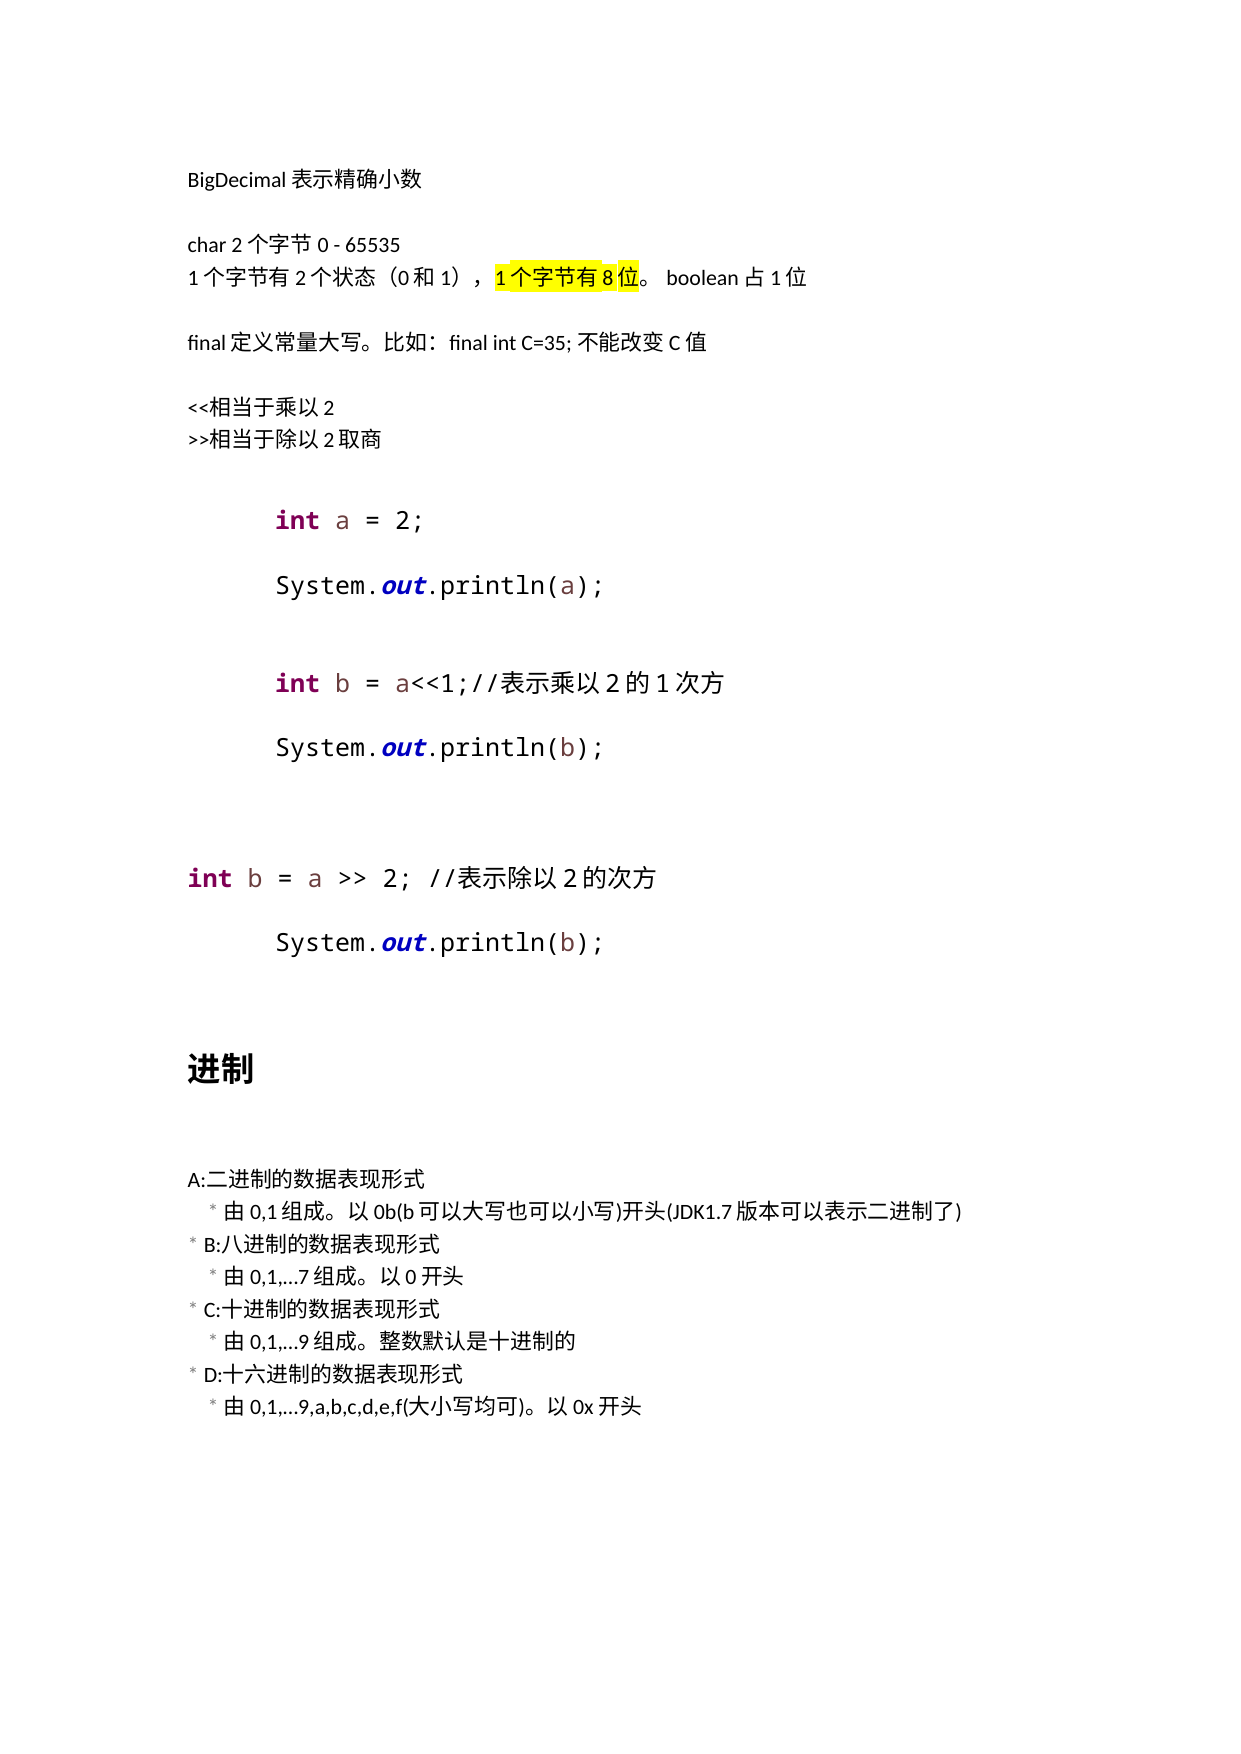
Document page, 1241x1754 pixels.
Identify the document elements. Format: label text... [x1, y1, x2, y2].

text BigDecimal表示精确小数 [187, 162, 1053, 194]
text char 2个字节 0 - 65535 [187, 227, 1053, 259]
text >>相当于除以2取商 [187, 422, 1053, 454]
text System.out.println(b); [187, 714, 1053, 779]
subtitle 进制 [187, 1034, 1053, 1099]
text System.out.println(b); [187, 909, 1053, 974]
text 1个字节有2个状态（0和1），1个字节有8位。 boolean 占1位 [187, 259, 1053, 292]
text final定义常量大写。比如：final int C=35; 不能改变C值 [187, 324, 1053, 357]
text <<相当于乘以2 [187, 389, 1053, 422]
text System.out.println(a); [187, 552, 1053, 617]
text int b = a<<1;//表示乘以2的1次方 [187, 649, 1053, 714]
text int b = a >> 2; //表示除以2的次方 [187, 844, 1053, 909]
text A:二进制的数据表现形式 * 由0,1组成。以0b(b可以大写也可以小写)开头(JDK1.7版本可以表示二进制了) * B:八进制的数据表现形式 * 由0,1,…7组成。以0开头 * C:十进制的数据表现形式 * 由0,1,…9组成。整数默认是十进制的 * D:十六进制的数据表现形式 * 由0,1,…9,a,b,c,d,e,f(大小写均可)。以0x开头 [187, 1161, 1053, 1421]
text int a = 2; [187, 487, 1053, 552]
